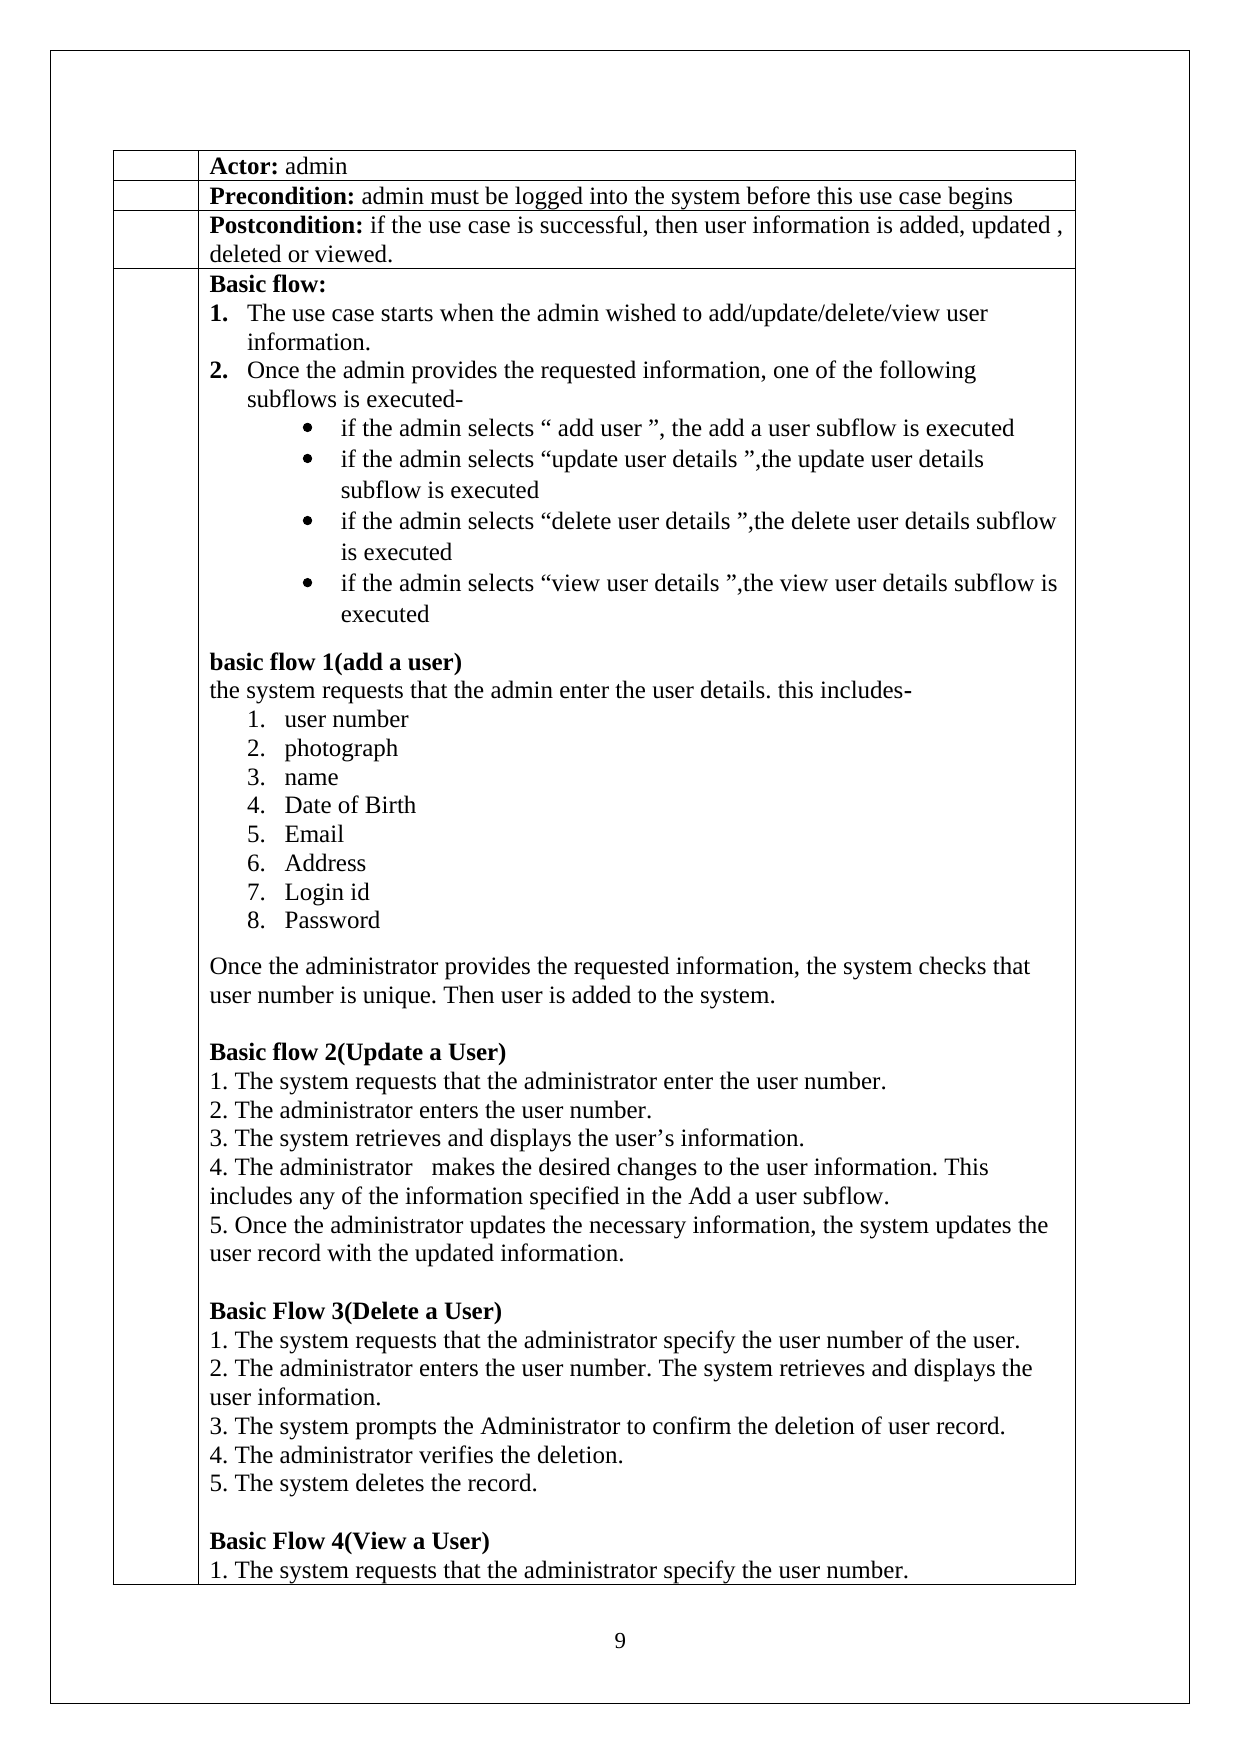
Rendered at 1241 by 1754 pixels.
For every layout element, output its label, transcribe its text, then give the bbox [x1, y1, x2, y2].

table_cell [199, 269, 1075, 1583]
table_cell Actor: admin [199, 151, 1075, 180]
table_cell Postcondition: if the use case is successful, then user information is added, updated , deleted or viewed. [199, 211, 1075, 268]
table_cell [114, 269, 198, 1583]
table_cell [114, 151, 198, 180]
table_cell Precondition: admin must be logged into the system before this use case begins [199, 181, 1075, 209]
table_cell [114, 181, 198, 209]
table_cell [114, 211, 198, 268]
